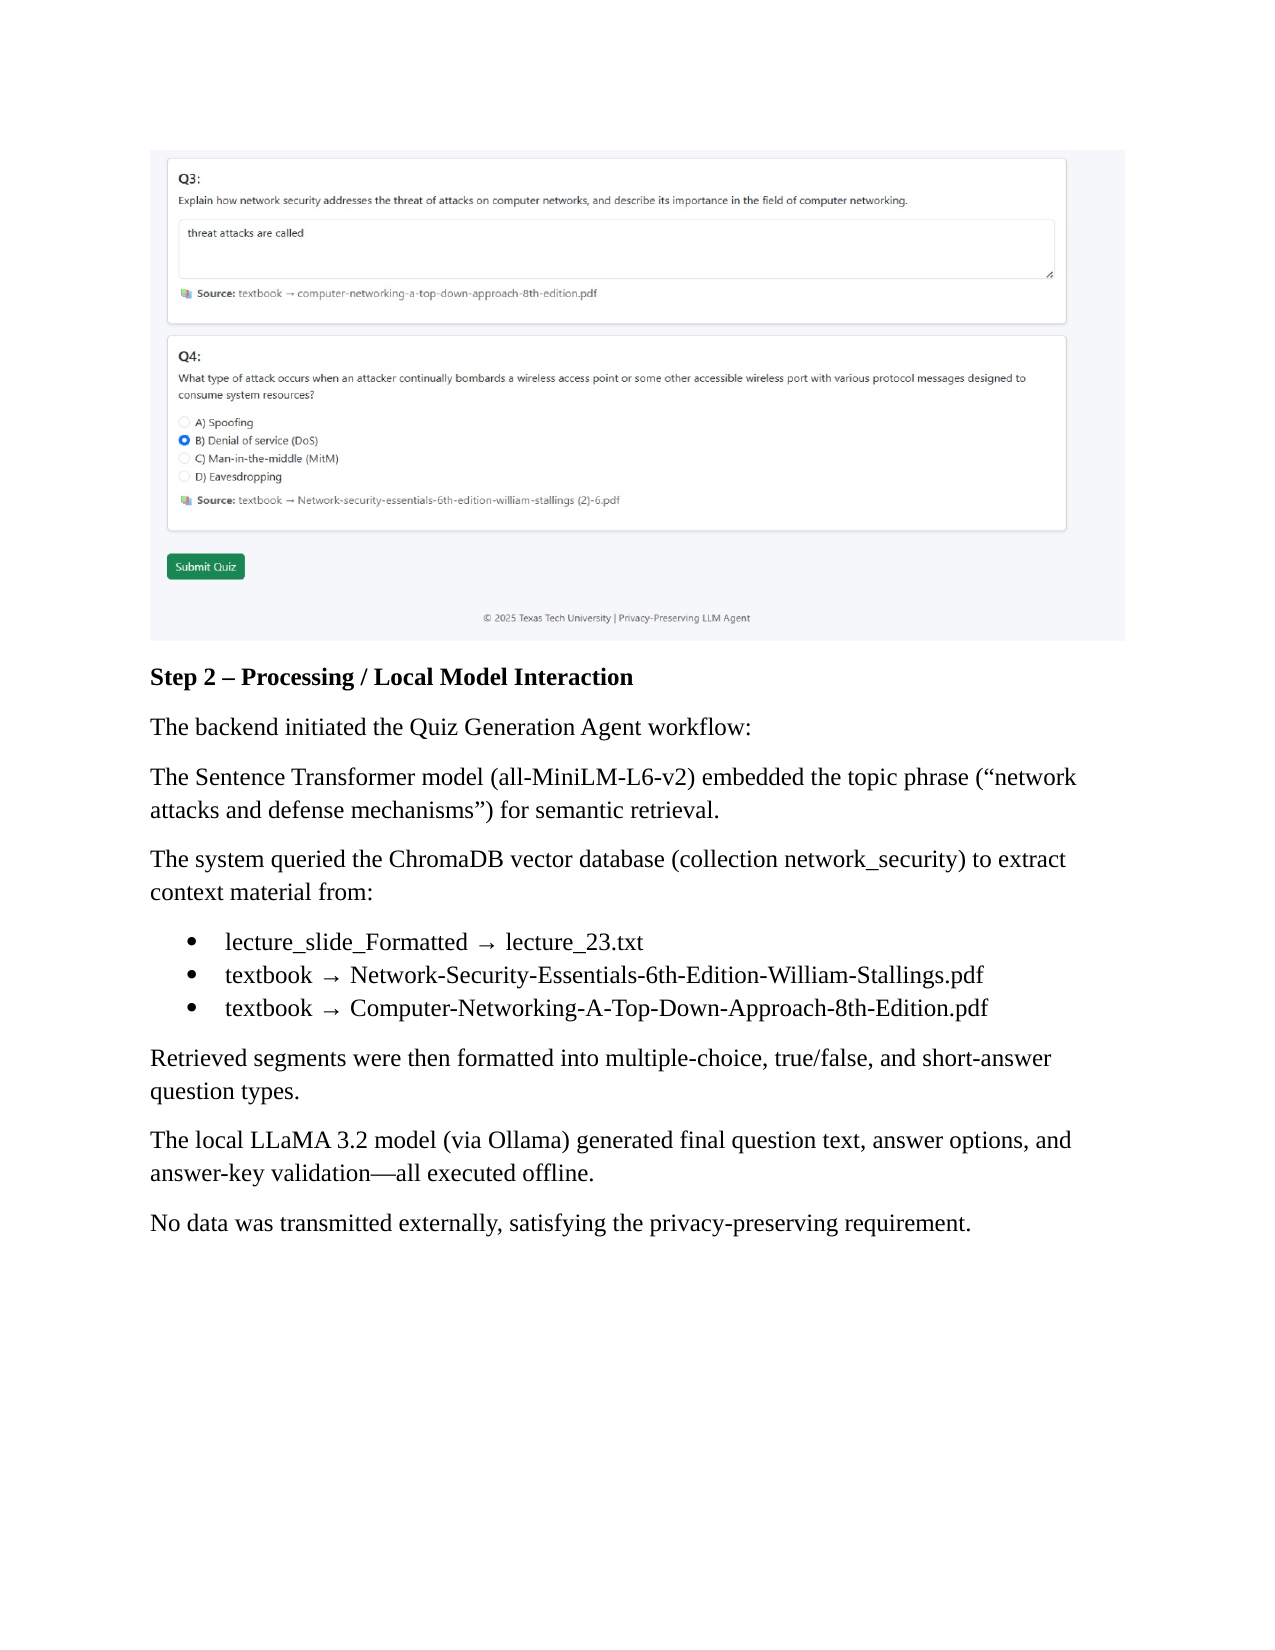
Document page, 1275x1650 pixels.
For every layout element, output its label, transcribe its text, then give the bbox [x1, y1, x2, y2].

text Step 2 – Processing / Local Model Interaction [150, 662, 1125, 691]
list textbook → Network-Security-Essentials-6th-Edition-William-Stallings.pdf [187, 960, 1125, 989]
picture [150, 150, 1125, 641]
list textbook → Computer-Networking-A-Top-Down-Approach-8th-Edition.pdf [187, 993, 1125, 1022]
text The local LLaMA 3.2 model (via Ollama) generated final question text, answer options, and answer-key validation—all executed offline. [150, 1126, 1125, 1187]
text The Sentence Transformer model (all-MiniLM-L6-v2) embedded the topic phrase (“network attacks and defense mechanisms”) for semantic retrieval. [150, 762, 1125, 823]
text The system queried the ChromaDB vector database (collection network_security) to extract context material from: [150, 844, 1125, 906]
text No data was transmitted externally, satisfying the privacy-preserving requirement. [150, 1208, 1125, 1237]
list lecture_slide_Formatted → lecture_23.txt [187, 927, 1125, 956]
text Retrieved segments were then formatted into multiple-choice, true/false, and short-answer question types. [150, 1043, 1125, 1104]
text The backend initiated the Quiz Generation Agent workflow: [150, 712, 1125, 741]
